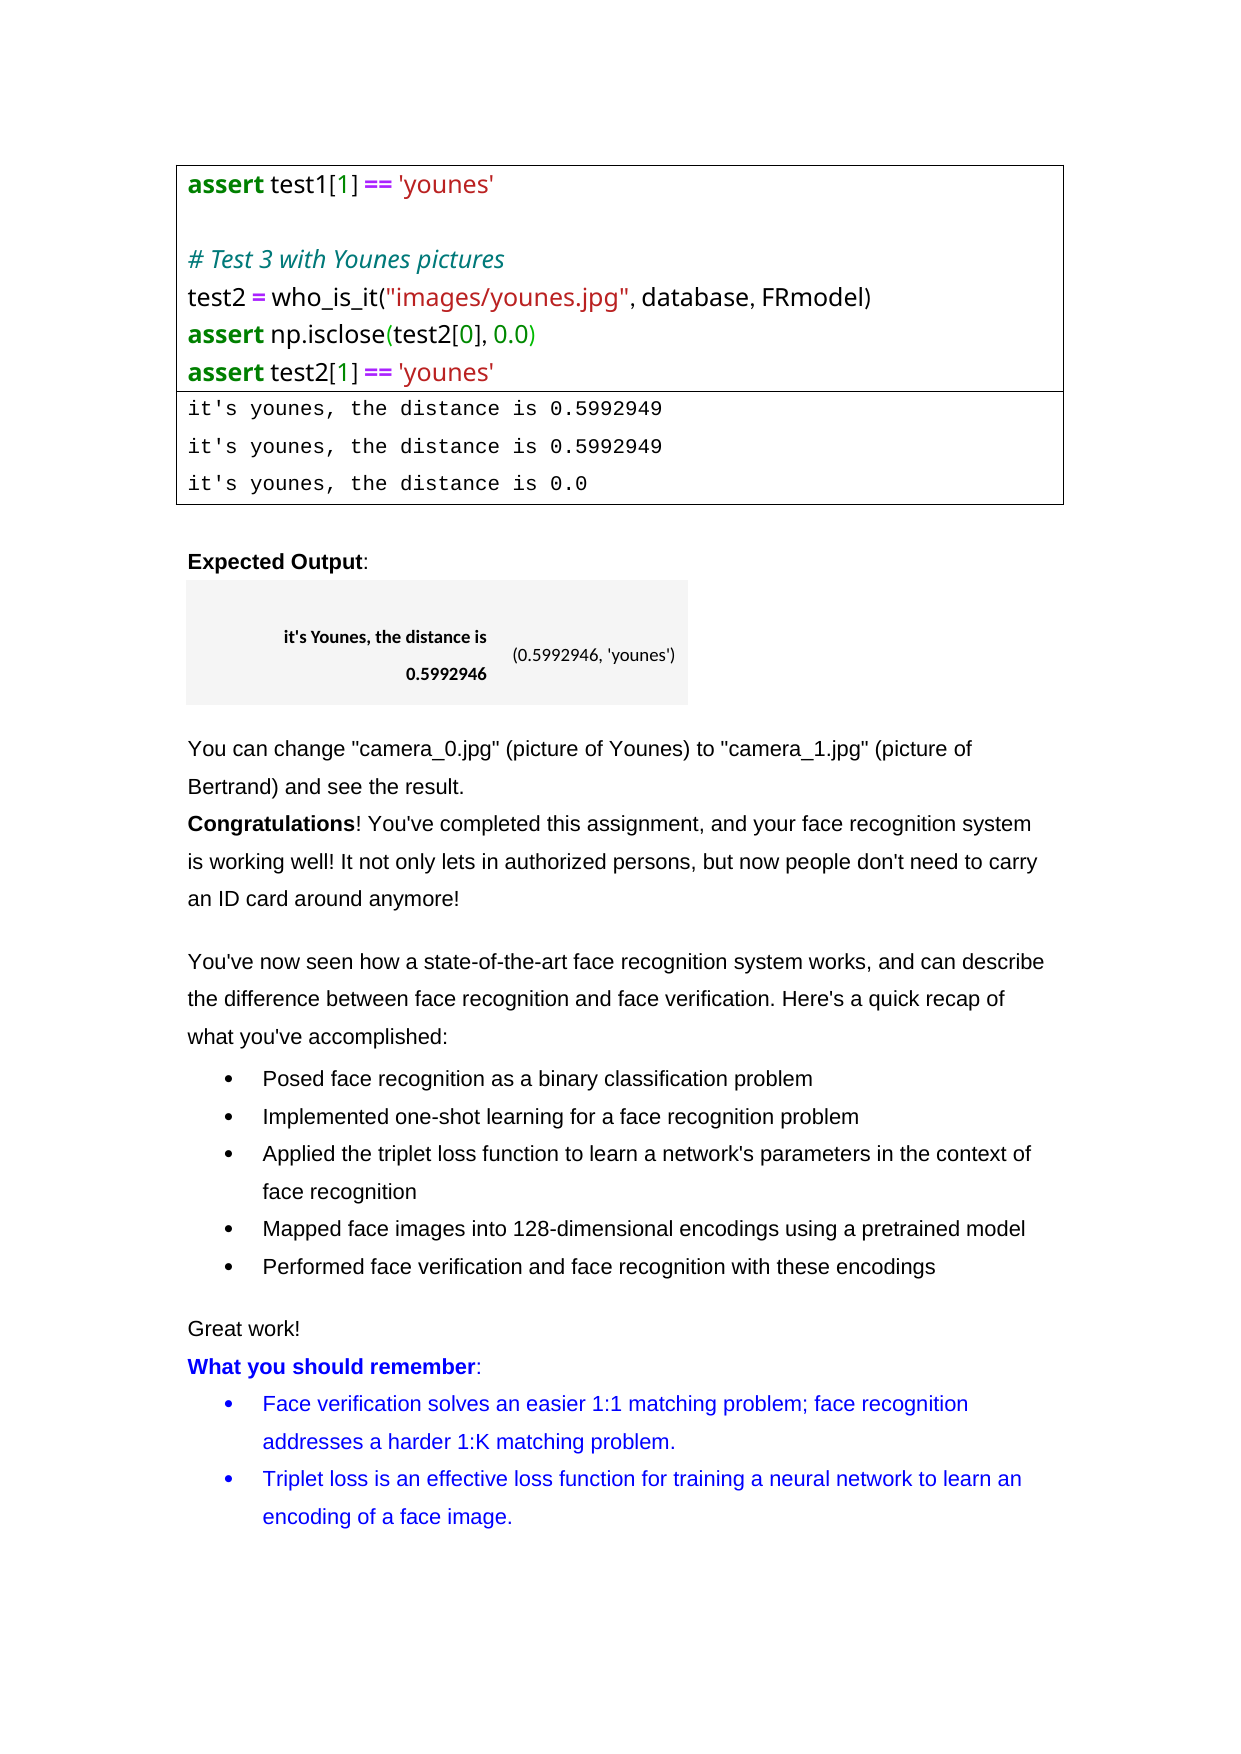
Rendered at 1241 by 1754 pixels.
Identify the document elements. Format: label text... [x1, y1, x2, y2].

list Posed face recognition as a binary classification problem [225, 1060, 1053, 1098]
text You can change "camera_0.jpg" (picture of Younes) to "camera_1.jpg" (picture of Bertrand) and see the result. [187, 730, 1053, 805]
text What you should remember: [187, 1348, 1053, 1385]
text You've now seen how a state-of-the-art face recognition system works, and can describe the difference between face recognition and face verification. Here's a quick recap of what you've accomplished: [187, 943, 1053, 1055]
list Implemented one-shot learning for a face recognition problem [225, 1098, 1053, 1135]
text Expected Output: [187, 543, 1053, 580]
list Performed face verification and face recognition with these encodings [225, 1248, 1053, 1285]
list Mapped face images into 128-dimensional encodings using a pretrained model [225, 1210, 1053, 1248]
list Face verification solves an easier 1:1 matching problem; face recognition addresses a harder 1:K matching problem. [225, 1385, 1053, 1460]
text Great work! [187, 1310, 1053, 1348]
table_header (0.5992946, 'younes') [499, 580, 688, 705]
list Applied the triplet loss function to learn a network's parameters in the context of face recognition [225, 1135, 1053, 1210]
table_cell it's younes, the distance is 0.5992949 it's younes, the distance is 0.5992949 it's younes, the distance is 0.0 [177, 392, 1063, 504]
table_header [177, 166, 1063, 391]
table_header it's Younes, the distance is 0.5992946 [186, 580, 499, 705]
list Triplet loss is an effective loss function for training a neural network to learn an encoding of a face image. [225, 1460, 1053, 1535]
text Congratulations! You've completed this assignment, and your face recognition system is working well! It not only lets in authorized persons, but now people don't need to carry an ID card around anymore! [187, 805, 1053, 918]
